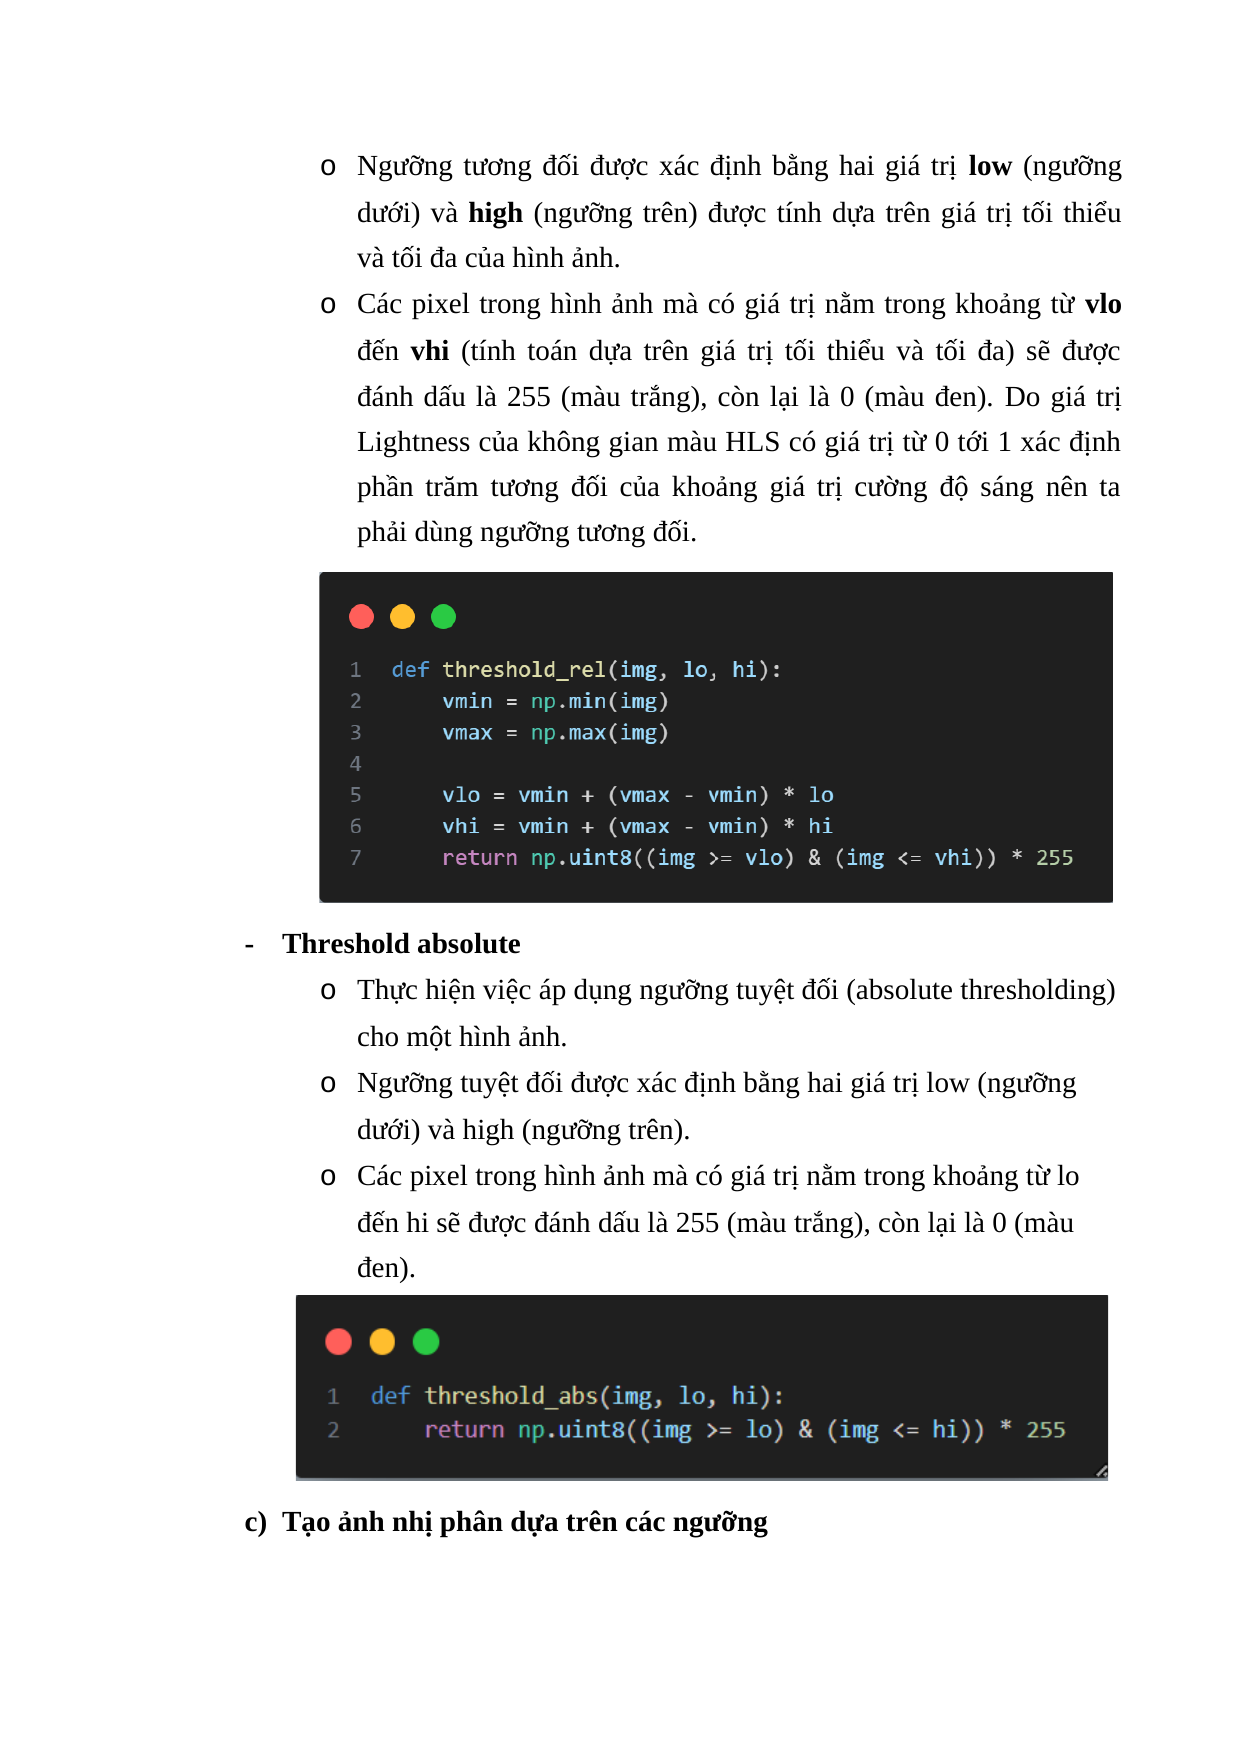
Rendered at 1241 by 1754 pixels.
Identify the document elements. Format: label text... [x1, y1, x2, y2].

list Ngưỡng tuyệt đối được xác định bằng hai giá trị low (ngưỡng dưới) và high (ngưỡng trên). [319, 1065, 1122, 1146]
list Threshold absolute [244, 927, 1122, 960]
picture [319, 572, 1113, 903]
subtitle Tạo ảnh nhị phân dựa trên các ngưỡng [244, 1504, 1122, 1538]
picture [295, 1295, 1109, 1481]
list Các pixel trong hình ảnh mà có giá trị nằm trong khoảng từ vlo đến vhi (tính toán dựa trên giá trị tối thiểu và tối đa) sẽ được đánh dấu là 255 (màu trắng), còn lại là 0 (màu đen). Do giá trị Lightness của không gian màu HLS có giá trị từ 0 tới 1 xác định phần trăm tương đối của khoảng giá trị cường độ sáng nên ta phải dùng ngưỡng tương đối. [319, 286, 1122, 548]
list Thực hiện việc áp dụng ngưỡng tuyệt đối (absolute thresholding) cho một hình ảnh. [319, 972, 1122, 1053]
list Các pixel trong hình ảnh mà có giá trị nằm trong khoảng từ lo đến hi sẽ được đánh dấu là 255 (màu trắng), còn lại là 0 (màu đen). [319, 1158, 1122, 1284]
list Ngưỡng tương đối được xác định bằng hai giá trị low (ngưỡng dưới) và high (ngưỡng trên) được tính dựa trên giá trị tối thiểu và tối đa của hình ảnh. [319, 148, 1122, 274]
